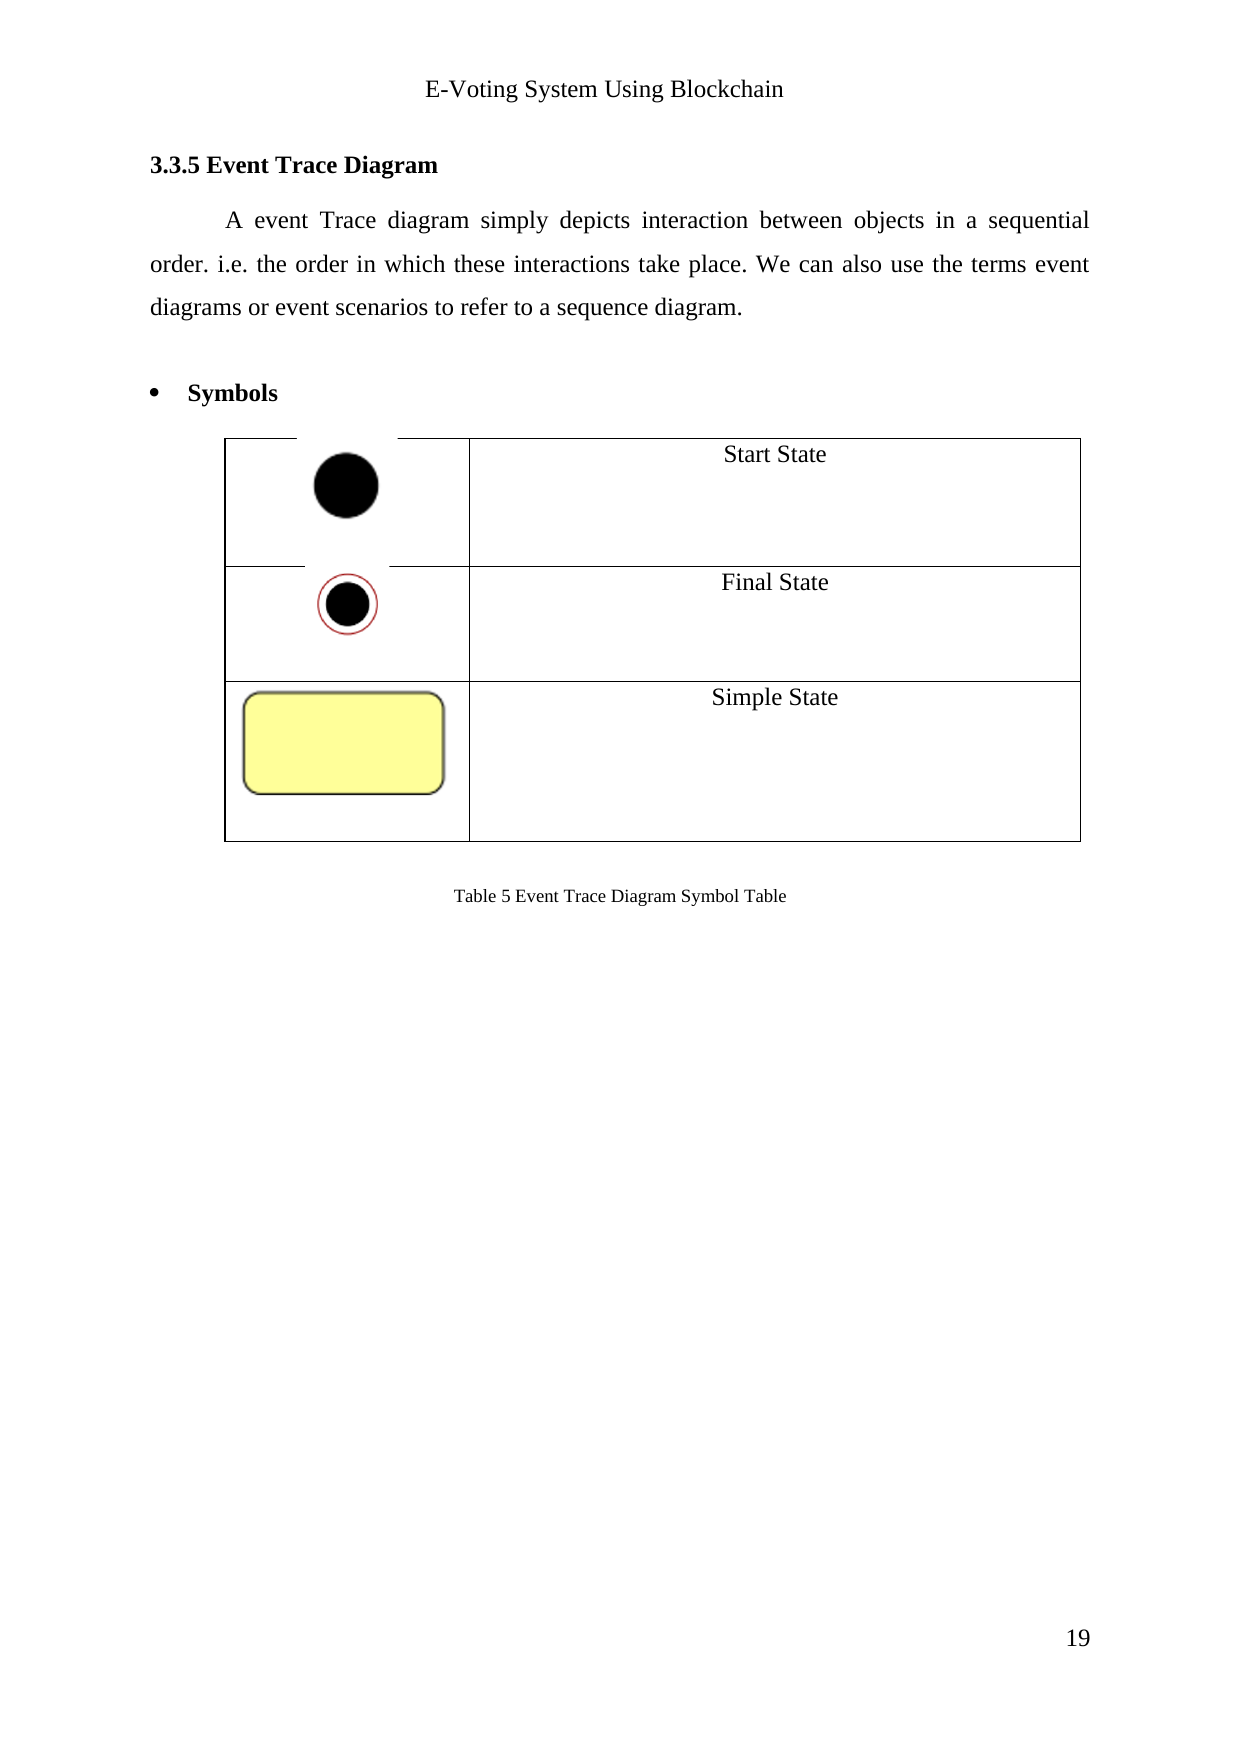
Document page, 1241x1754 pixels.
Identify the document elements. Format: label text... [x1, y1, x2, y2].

list A event Trace diagram simply depicts interaction between objects in a sequential order. i.e. the order in which these interactions take place. We can also use the terms event diagrams or event scenarios to refer to a sequence diagram. [150, 206, 1090, 321]
picture [296, 438, 398, 535]
picture [305, 566, 390, 645]
table_cell [226, 682, 469, 841]
table_header Start State [470, 439, 1080, 566]
table_cell [226, 567, 469, 681]
table_header [226, 439, 469, 566]
picture [235, 682, 459, 811]
subtitle 3.3.5 Event Trace Diagram [150, 150, 1090, 179]
table_cell Final State [470, 567, 1080, 681]
table_cell Simple State [470, 682, 1080, 841]
list Symbols [150, 378, 1005, 407]
